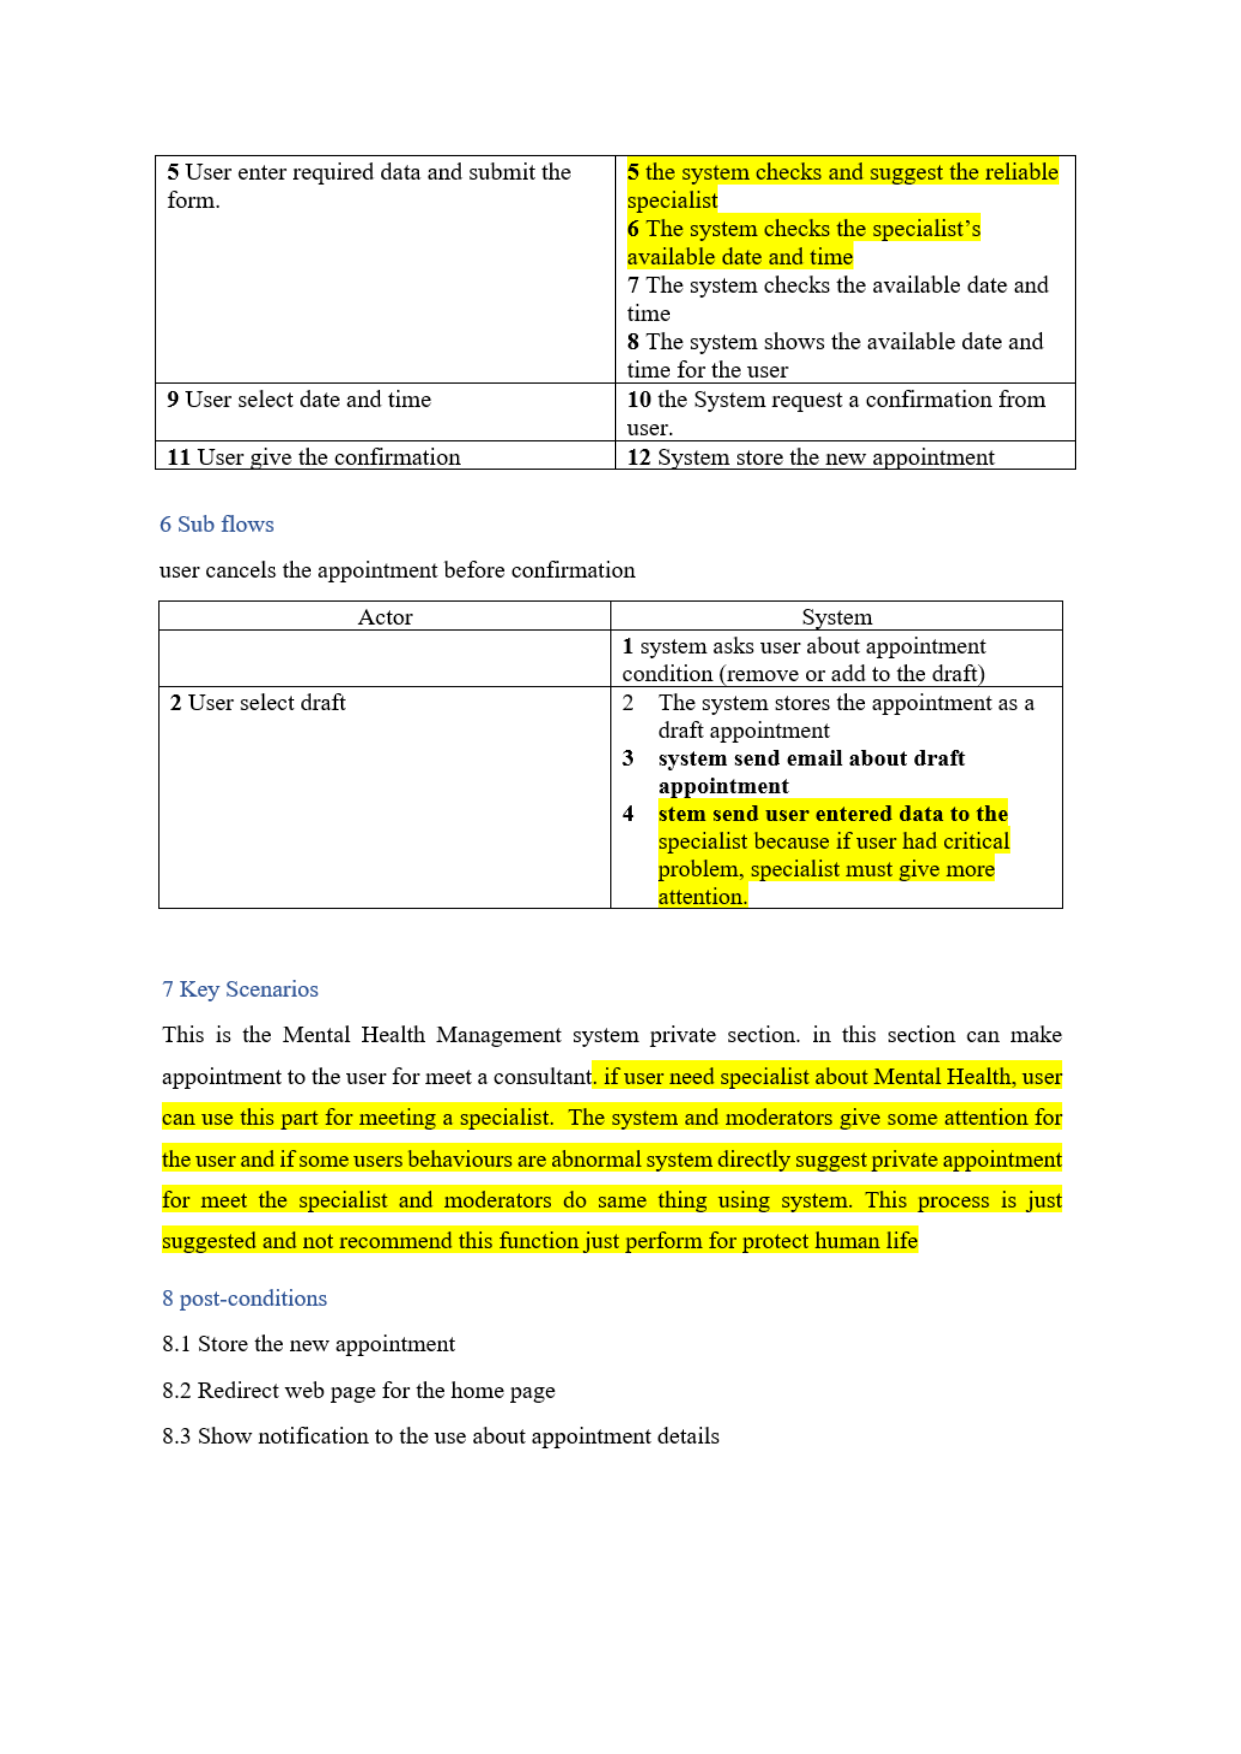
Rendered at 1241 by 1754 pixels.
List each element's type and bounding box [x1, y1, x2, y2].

picture [150, 150, 1091, 492]
picture [150, 962, 1091, 1470]
picture [150, 510, 1091, 944]
